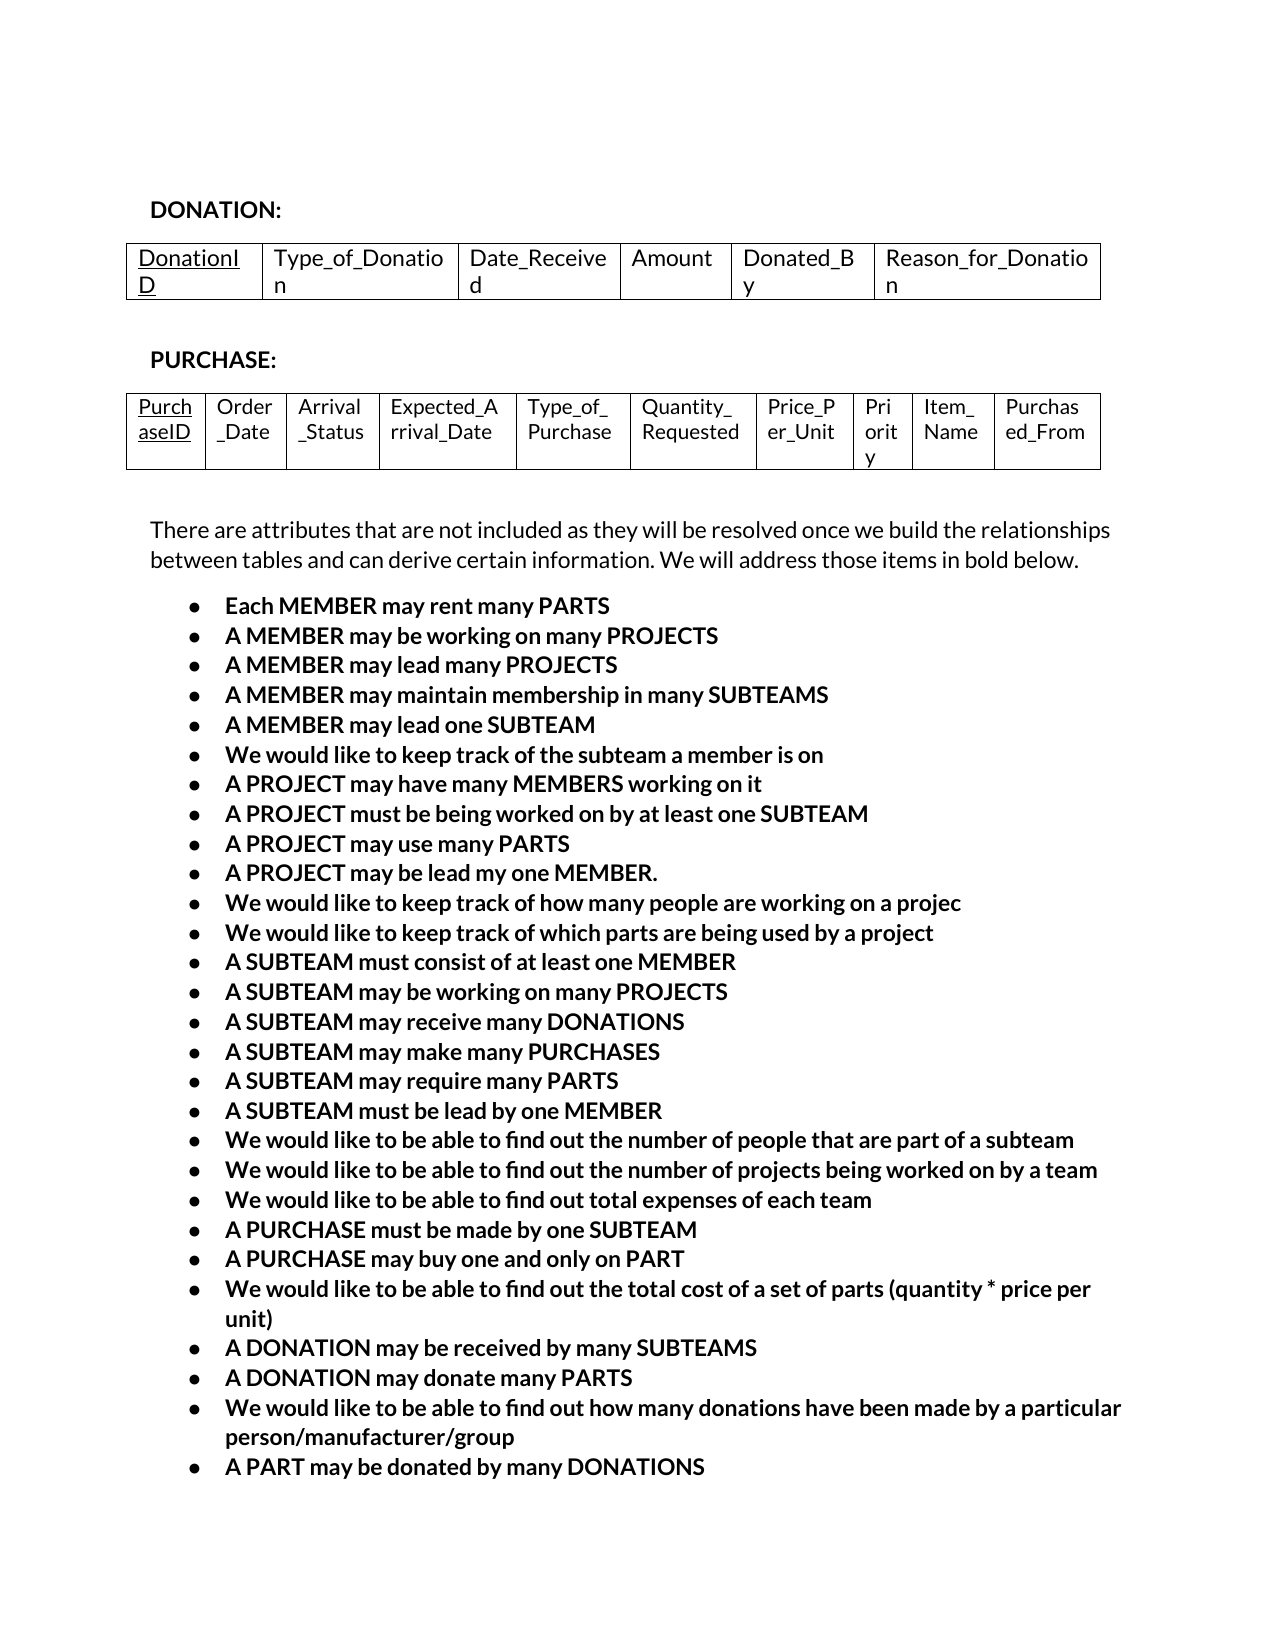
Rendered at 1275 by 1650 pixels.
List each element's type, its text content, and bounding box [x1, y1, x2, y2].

text DONATION: [150, 196, 1125, 224]
table_header Expected_Arrival_Date [380, 394, 516, 468]
table_header Amount [621, 244, 731, 299]
list A PURCHASE must be made by one SUBTEAM [187, 1215, 1125, 1243]
table_header Quantity_Requested [631, 394, 756, 468]
list A SUBTEAM may be working on many PROJECTS [187, 978, 1125, 1005]
table_header Reason_for_Donation [875, 244, 1100, 299]
list A PROJECT must be being worked on by at least one SUBTEAM [187, 800, 1125, 827]
table_header Purchased_From [995, 394, 1100, 468]
list We would like to be able to find out the number of people that are part of a subteam [187, 1126, 1125, 1154]
list A MEMBER may be working on many PROJECTS [187, 622, 1125, 649]
list A DONATION may be received by many SUBTEAMS [187, 1334, 1125, 1362]
list Each MEMBER may rent many PARTS [187, 592, 1125, 619]
list A SUBTEAM must be lead by one MEMBER [187, 1097, 1125, 1124]
list We would like to be able to find out the total cost of a set of parts (quantity * price per unit) [187, 1275, 1125, 1332]
list A PROJECT may have many MEMBERS working on it [187, 770, 1125, 798]
table_header PurchaseID [127, 394, 205, 468]
table_header DonationID [127, 244, 262, 299]
table_header Donated_By [732, 244, 874, 299]
list A SUBTEAM may receive many DONATIONS [187, 1008, 1125, 1035]
list We would like to keep track of the subteam a member is on [187, 740, 1125, 768]
table_header Type_of_Purchase [517, 394, 630, 468]
list We would like to be able to find out total expenses of each team [187, 1186, 1125, 1213]
list A MEMBER may lead one SUBTEAM [187, 711, 1125, 738]
list A PROJECT may use many PARTS [187, 829, 1125, 857]
table_header Date_Received [459, 244, 620, 299]
text PURCHASE: [150, 346, 1125, 374]
table_header Arrival_Status [287, 394, 379, 468]
list A PURCHASE may buy one and only on PART [187, 1245, 1125, 1273]
list A SUBTEAM must consist of at least one MEMBER [187, 948, 1125, 976]
text There are attributes that are not included as they will be resolved once we build the relationships between tables and can derive certain information. We will address those items in bold below. [150, 516, 1125, 573]
table_header Item_Name [913, 394, 994, 468]
list We would like to be able to find out how many donations have been made by a particular person/manufacturer/group [187, 1393, 1125, 1451]
list A SUBTEAM may make many PURCHASES [187, 1037, 1125, 1065]
table_header Type_of_Donation [263, 244, 458, 299]
list A DONATION may donate many PARTS [187, 1364, 1125, 1391]
list A MEMBER may lead many PROJECTS [187, 651, 1125, 679]
table_header Price_Per_Unit [757, 394, 853, 468]
table_header Order_Date [206, 394, 286, 468]
list We would like to keep track of which parts are being used by a project [187, 918, 1125, 946]
list A MEMBER may maintain membership in many SUBTEAMS [187, 681, 1125, 708]
list We would like to be able to find out the number of projects being worked on by a team [187, 1156, 1125, 1183]
table_header Priority [854, 394, 912, 468]
list We would like to keep track of how many people are working on a projec [187, 889, 1125, 916]
list A PROJECT may be lead my one MEMBER. [187, 859, 1125, 887]
list A SUBTEAM may require many PARTS [187, 1067, 1125, 1094]
list A PART may be donated by many DONATIONS [187, 1453, 1125, 1480]
